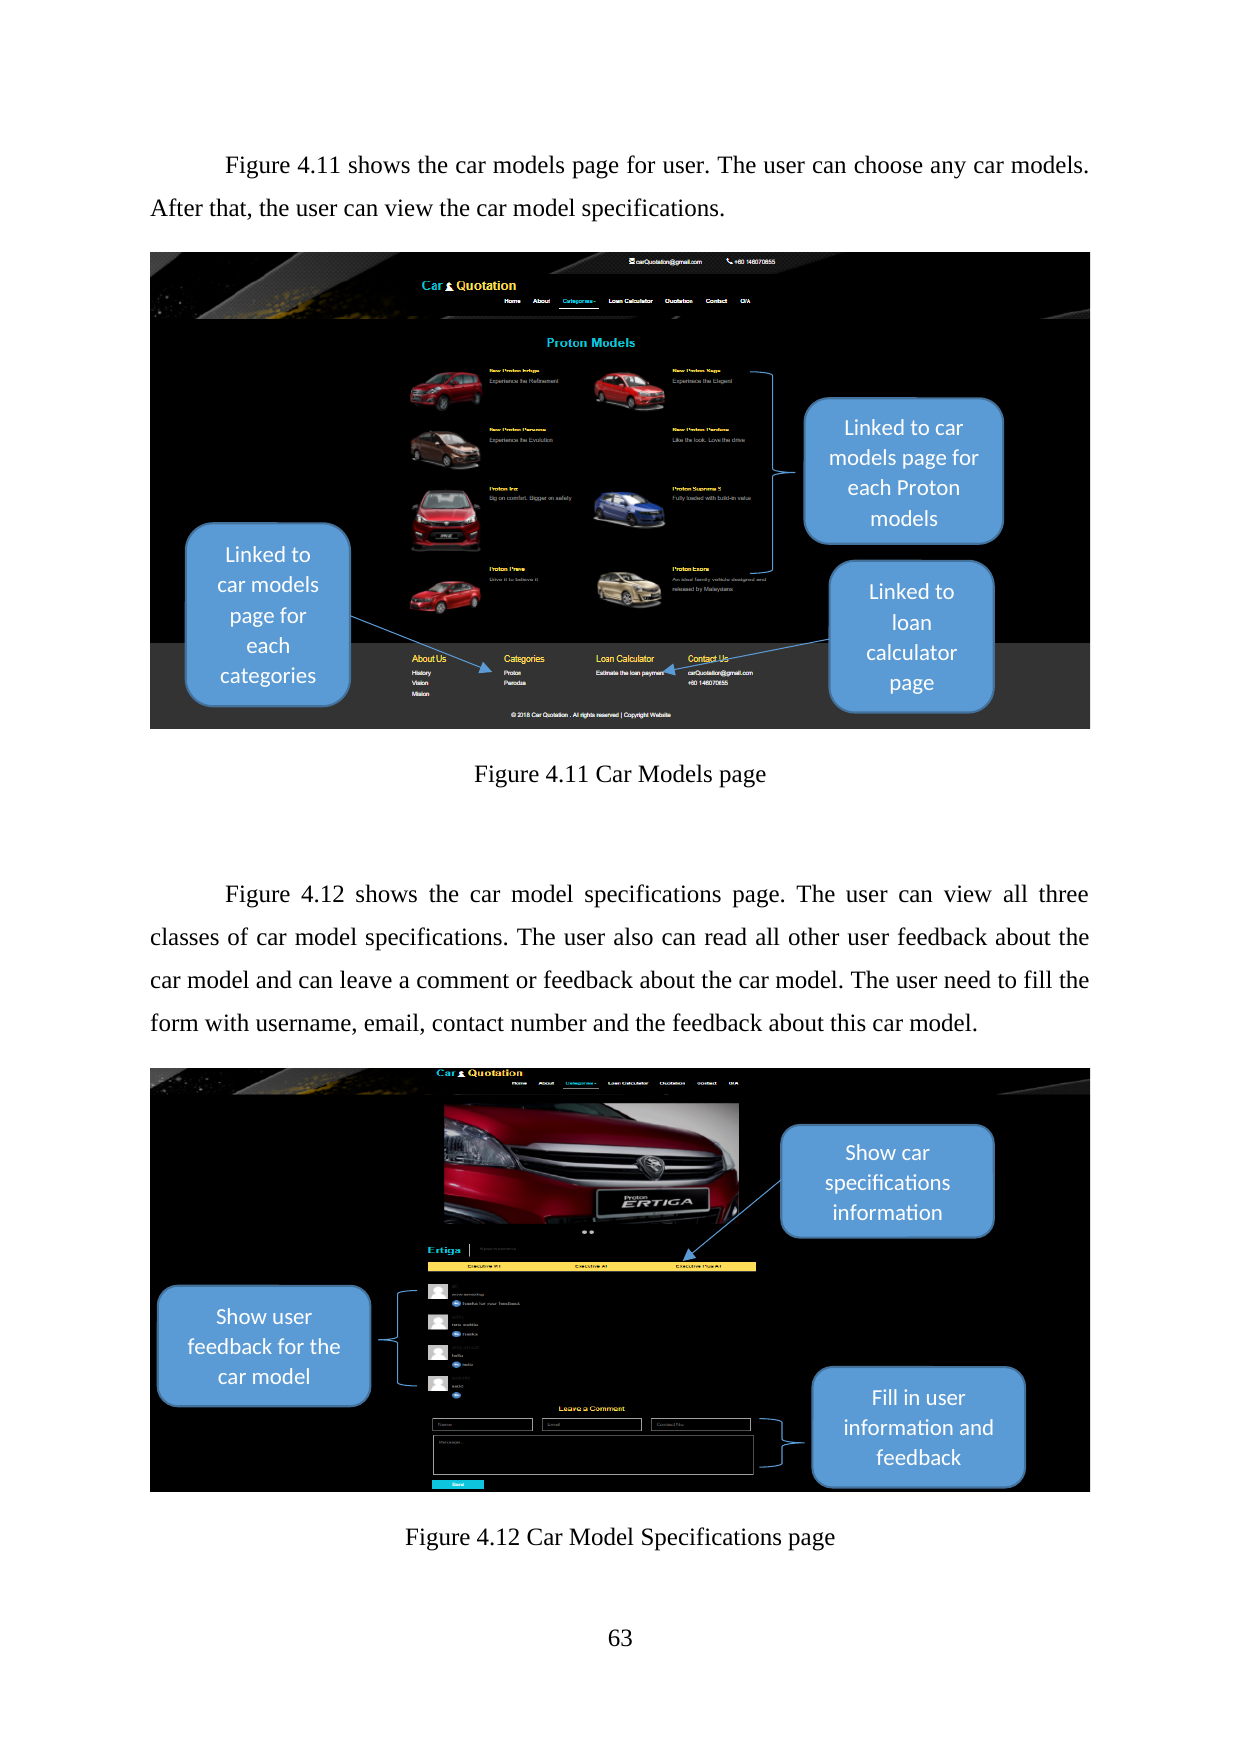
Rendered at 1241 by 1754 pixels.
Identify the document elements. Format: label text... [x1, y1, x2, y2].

text Figure 4.12 shows the car model specifications page. The user can view all three classes of car model specifications. The user also can read all other user feedback about the car model and can leave a comment or feedback about the car model. The user need to fill the form with username, email, contact number and the feedback about this car model. [150, 879, 1090, 1037]
picture [150, 252, 1091, 729]
text Figure 4.12 Car Model Specifications page [150, 1522, 1090, 1551]
text Figure 4.11 Car Models page [150, 759, 1090, 788]
text Figure 4.11 shows the car models page for user. The user can choose any car models. After that, the user can view the car model specifications. [150, 150, 1090, 222]
picture [150, 1068, 1091, 1492]
